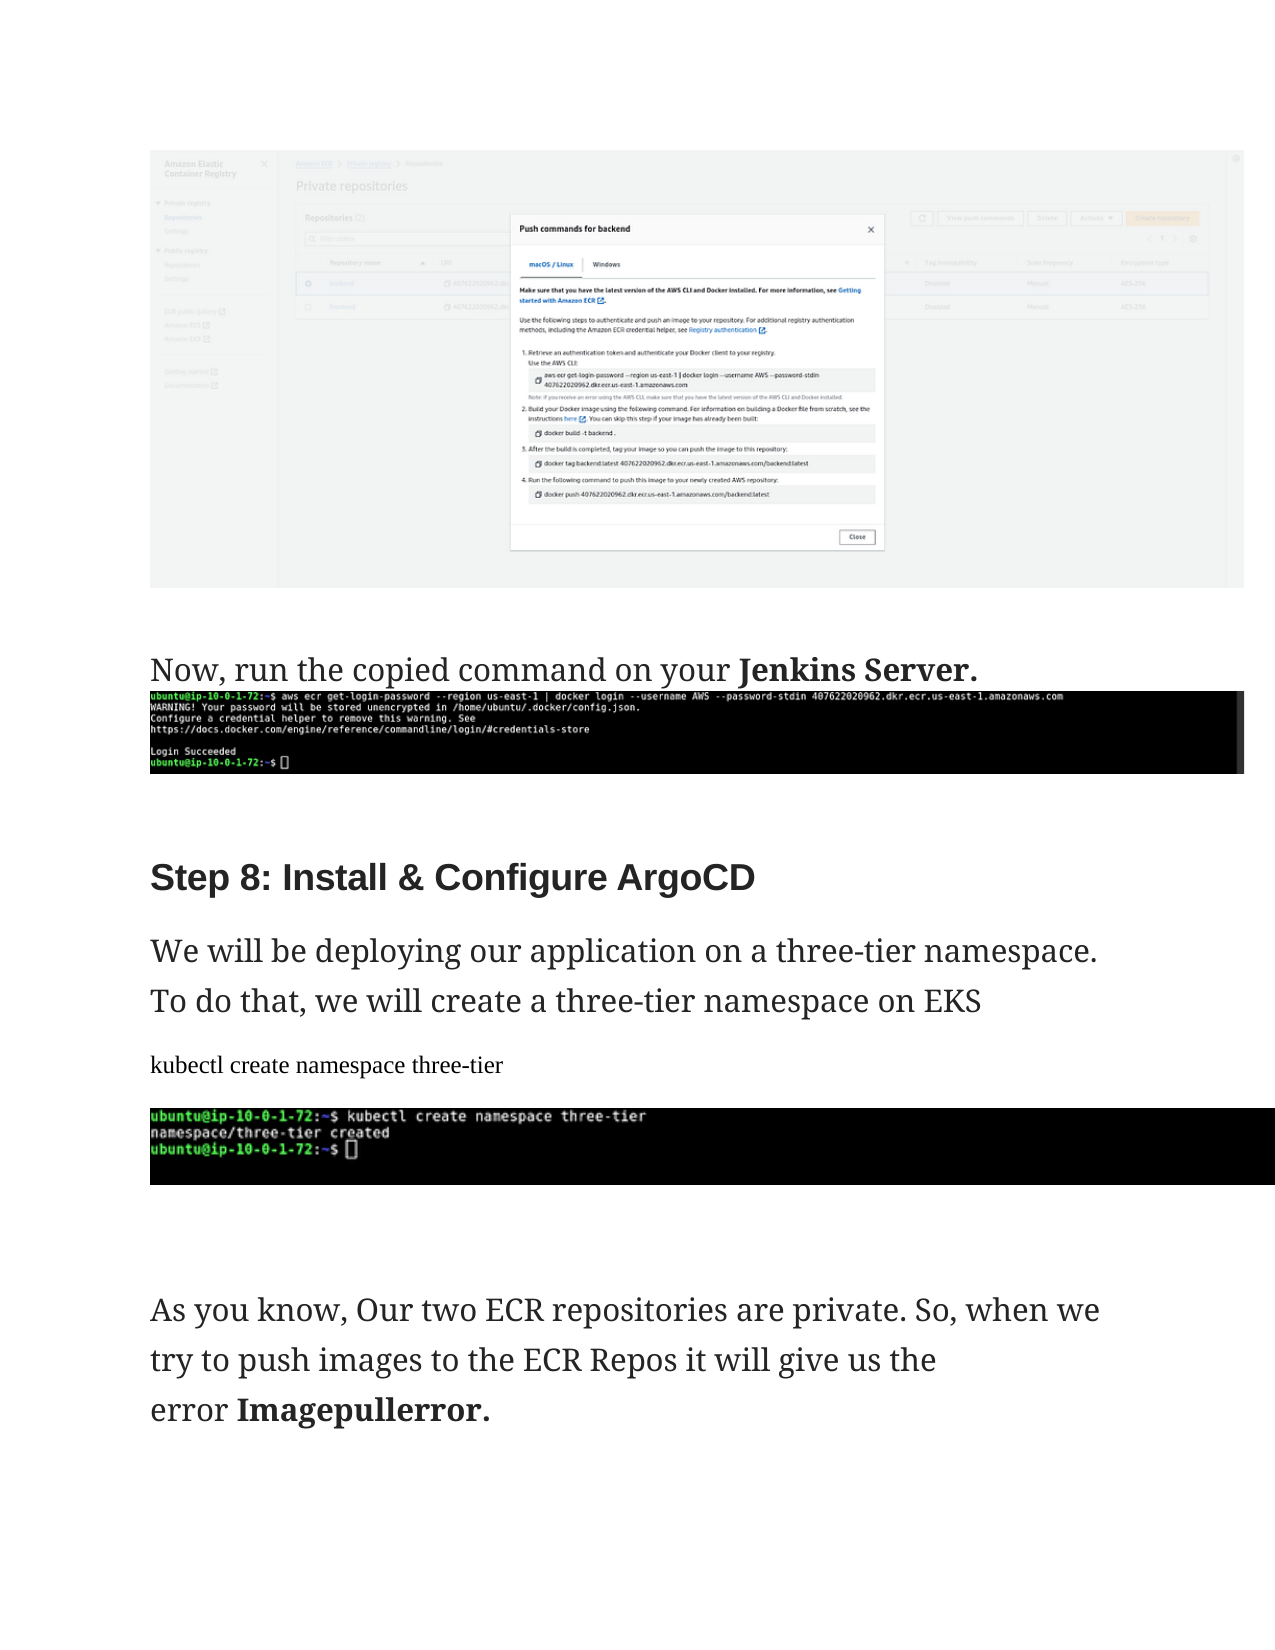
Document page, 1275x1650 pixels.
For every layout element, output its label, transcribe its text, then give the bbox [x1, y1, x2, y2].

text Step 8: Install & Configure ArgoCD [150, 851, 1125, 898]
text Now, run the copied command on your Jenkins Server. [150, 641, 1125, 691]
text As you know, Our two ECR repositories are private. So, when we try to push images to the ECR Repos it will give us the error Imagepullerror. [150, 1281, 1125, 1431]
picture [150, 150, 1245, 588]
picture [150, 1108, 1275, 1185]
text kubectl create namespace three-tier [150, 1051, 1125, 1079]
picture [150, 691, 1245, 774]
text We will be deploying our application on a three-tier namespace. To do that, we will create a three-tier namespace on EKS [150, 922, 1125, 1022]
